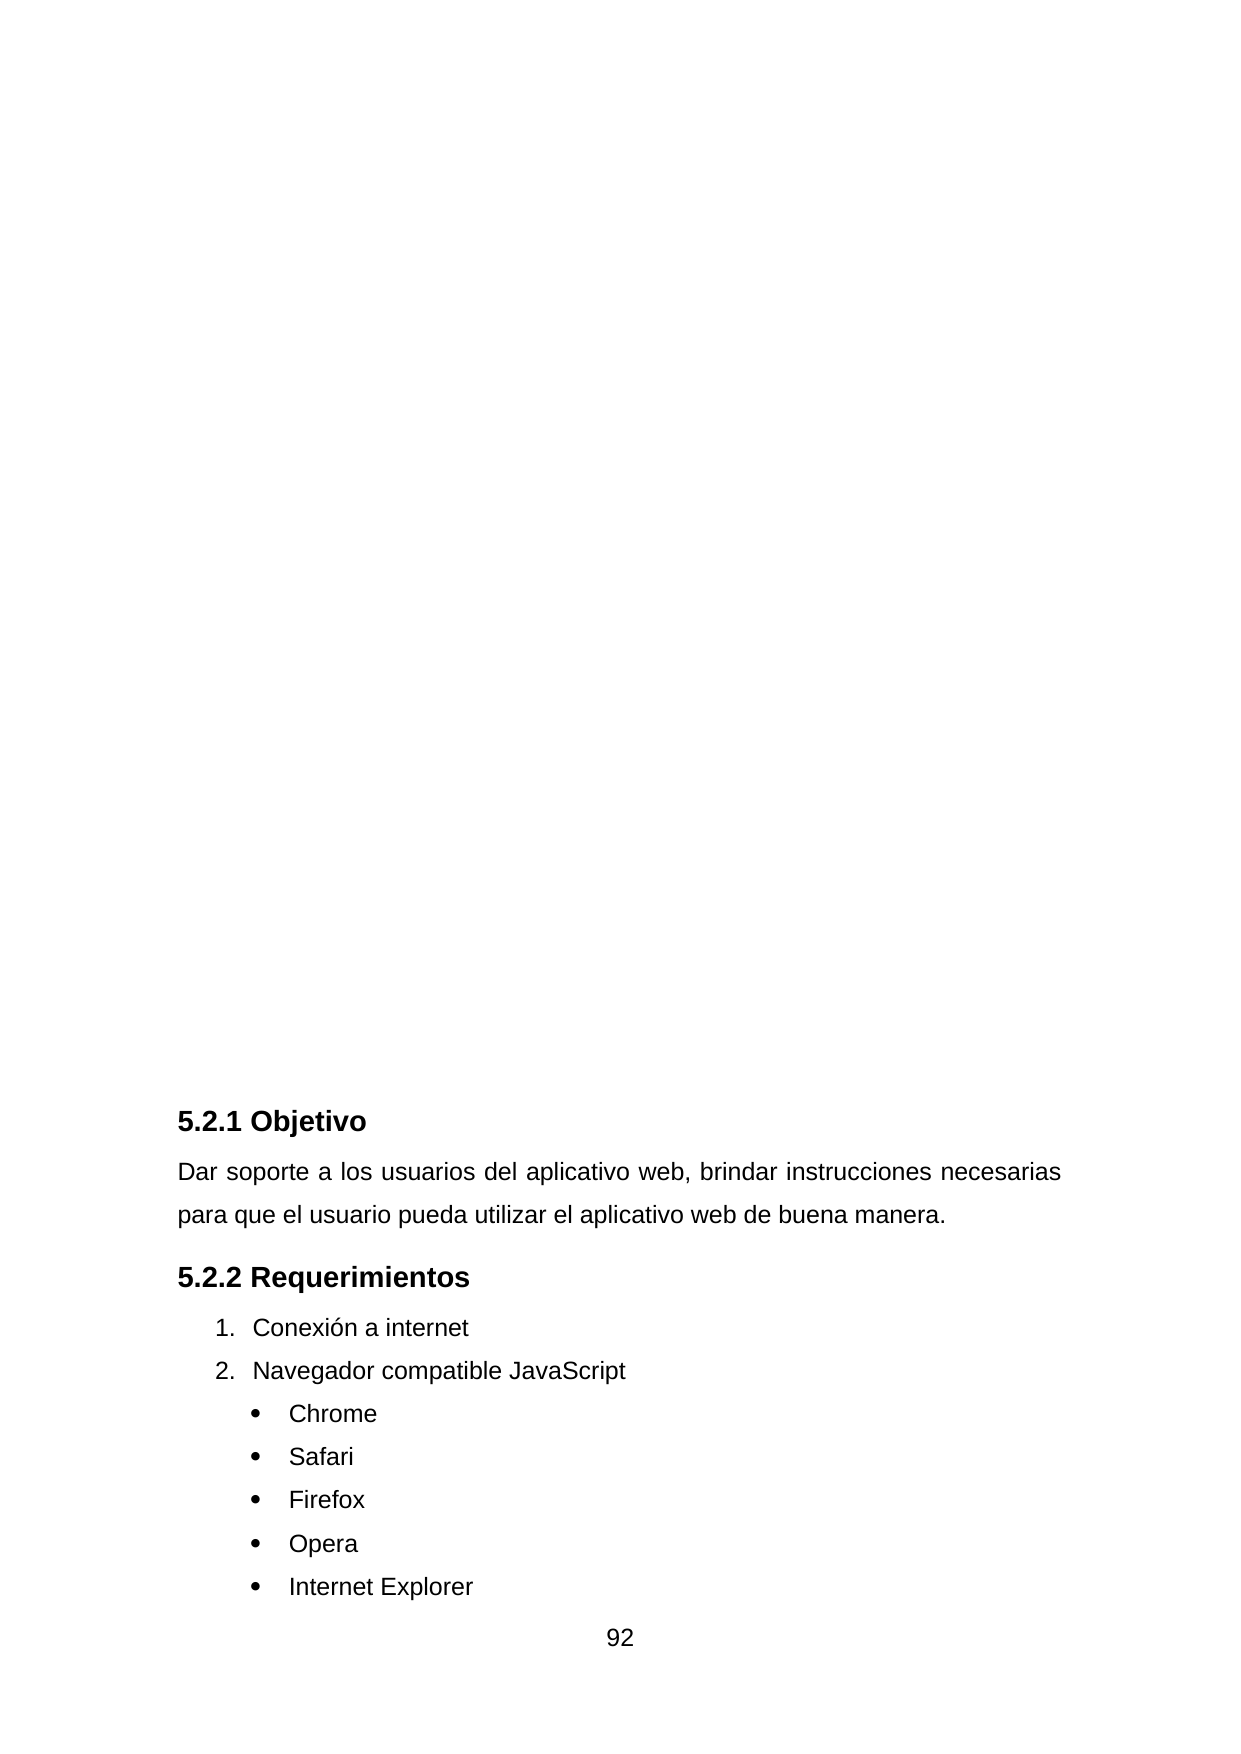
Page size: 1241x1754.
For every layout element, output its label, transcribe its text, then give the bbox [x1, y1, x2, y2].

list Safari [251, 1442, 1063, 1471]
text 5.2.1 Objetivo [177, 1104, 1063, 1138]
list Opera [251, 1529, 1063, 1558]
list Navegador compatible JavaScript [215, 1356, 1063, 1385]
list Conexión a internet [215, 1313, 1063, 1342]
list Chrome [251, 1399, 1063, 1428]
text 5.2.2 Requerimientos [177, 1260, 1063, 1293]
list Internet Explorer [251, 1572, 1063, 1601]
text Dar soporte a los usuarios del aplicativo web, brindar instrucciones necesarias para que el usuario pueda utilizar el aplicativo web de buena manera. [177, 1157, 1063, 1229]
list Firefox [251, 1486, 1063, 1514]
